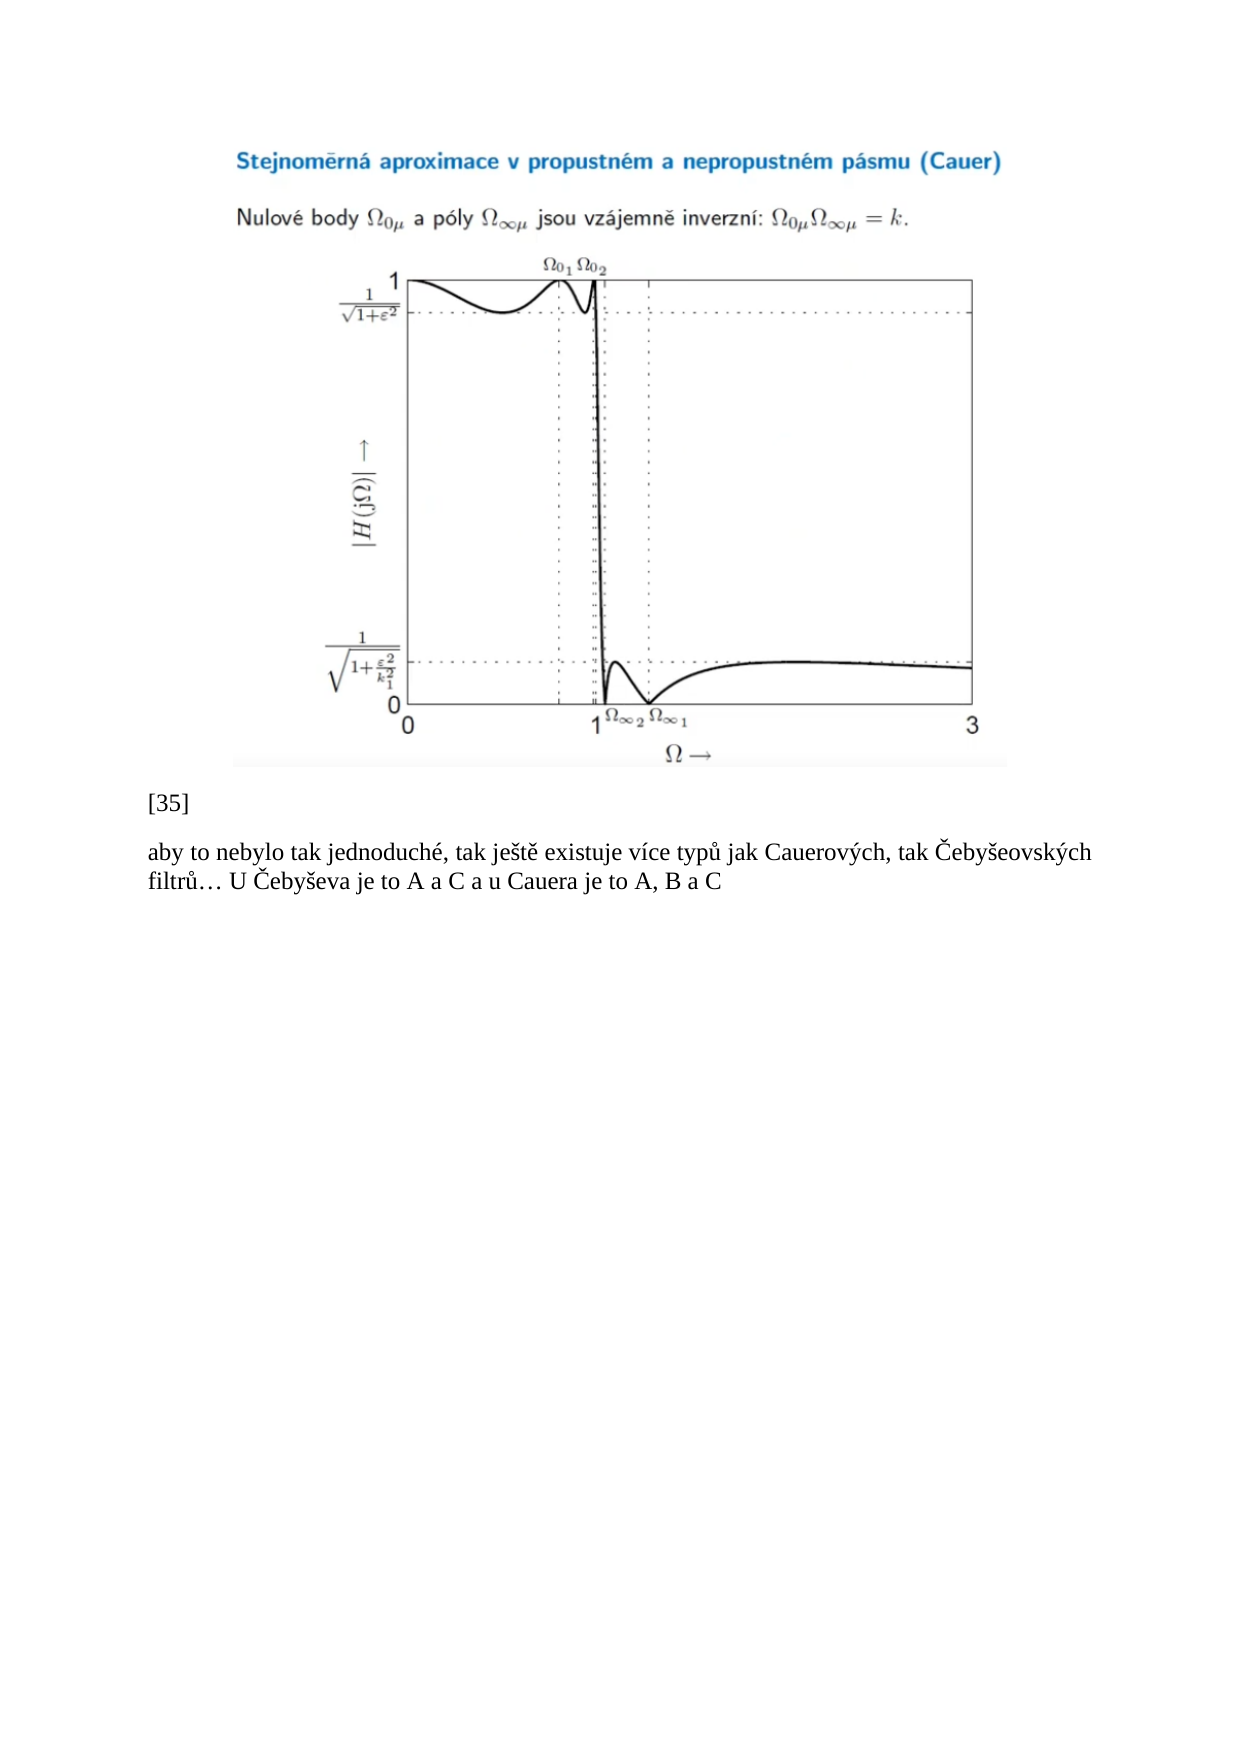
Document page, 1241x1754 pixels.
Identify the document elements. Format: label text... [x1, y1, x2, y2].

text aby to nebylo tak jednoduché, tak ještě existuje více typů jak Cauerových, tak Čebyšeovských filtrů… U Čebyševa je to A a C a u Cauera je to A, B a C [148, 837, 1093, 895]
text [35] [148, 788, 1093, 817]
picture [233, 147, 1008, 767]
